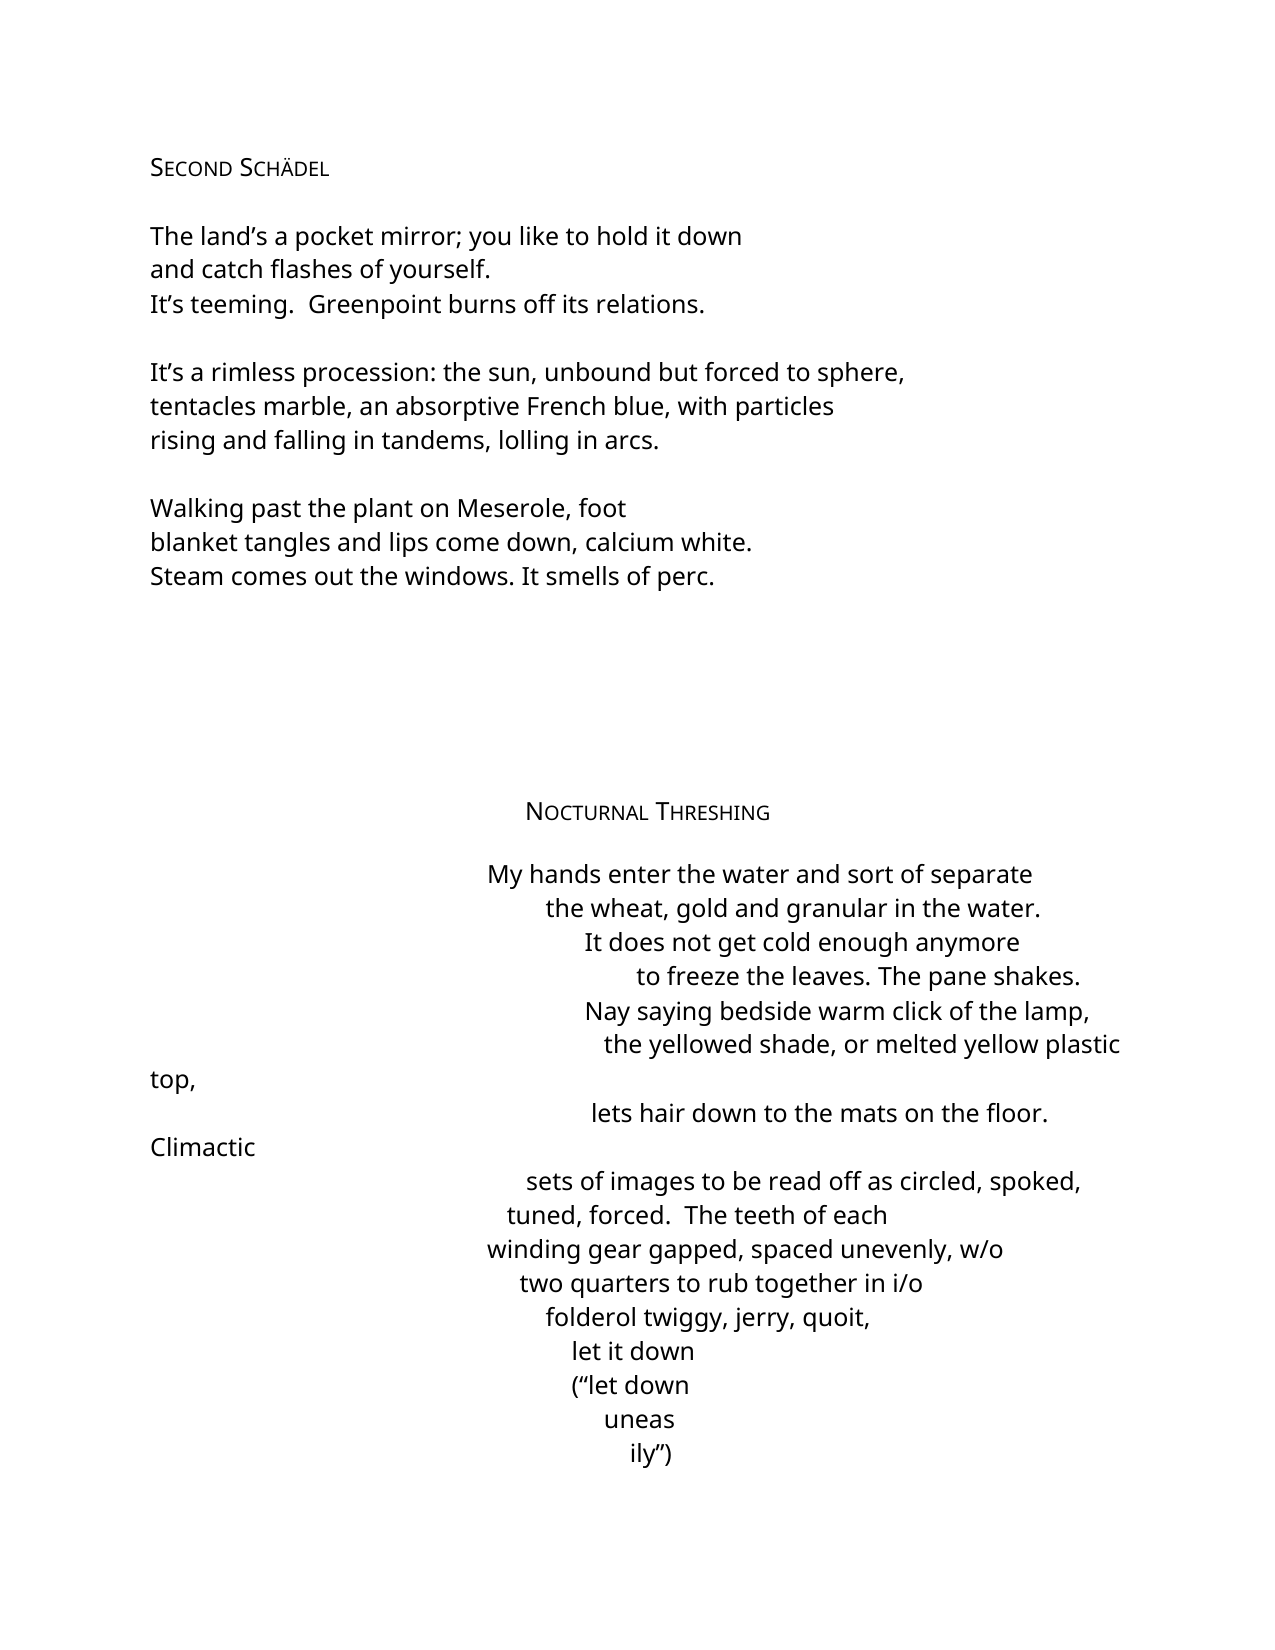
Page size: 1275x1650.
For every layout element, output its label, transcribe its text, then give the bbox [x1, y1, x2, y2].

text My hands enter the water and sort of separate [150, 857, 1125, 891]
text Walking past the plant on Meserole, foot [150, 491, 1125, 525]
text two quarters to rub together in i/o [150, 1266, 1125, 1300]
text rising and falling in tandems, lolling in arcs. [150, 422, 1125, 457]
text Nocturnal Threshing [150, 794, 1125, 828]
text folderol twiggy, jerry, quoit, [150, 1300, 1125, 1334]
text It does not get cold enough anymore [150, 925, 1125, 959]
text lets hair down to the mats on the floor. Climactic [150, 1095, 1125, 1163]
text let it down [150, 1334, 1125, 1368]
text blanket tangles and lips come down, calcium white. [150, 525, 1125, 559]
text It’s a rimless procession: the sun, unbound but forced to sphere, [150, 354, 1125, 388]
text Nay saying bedside warm click of the lamp, [150, 993, 1125, 1027]
text The land’s a pocket mirror; you like to hold it down [150, 218, 1125, 252]
text the wheat, gold and granular in the water. [150, 891, 1125, 925]
text the yellowed shade, or melted yellow plastic top, [150, 1027, 1125, 1095]
text and catch flashes of yourself. [150, 252, 1125, 286]
text to freeze the leaves. The pane shakes. [150, 959, 1125, 993]
text winding gear gapped, spaced unevenly, w/o [150, 1232, 1125, 1266]
text It’s teeming. Greenpoint burns off its relations. [150, 286, 1125, 320]
text uneas [150, 1402, 1125, 1436]
text ily”) [150, 1436, 1125, 1470]
text Steam comes out the windows. It smells of perc. [150, 559, 1125, 593]
text (“let down [150, 1368, 1125, 1402]
text tentacles marble, an absorptive French blue, with particles [150, 388, 1125, 422]
text sets of images to be read off as circled, spoked, [150, 1163, 1125, 1197]
text Second Schädel [150, 150, 1125, 184]
text tuned, forced. The teeth of each [150, 1197, 1125, 1232]
